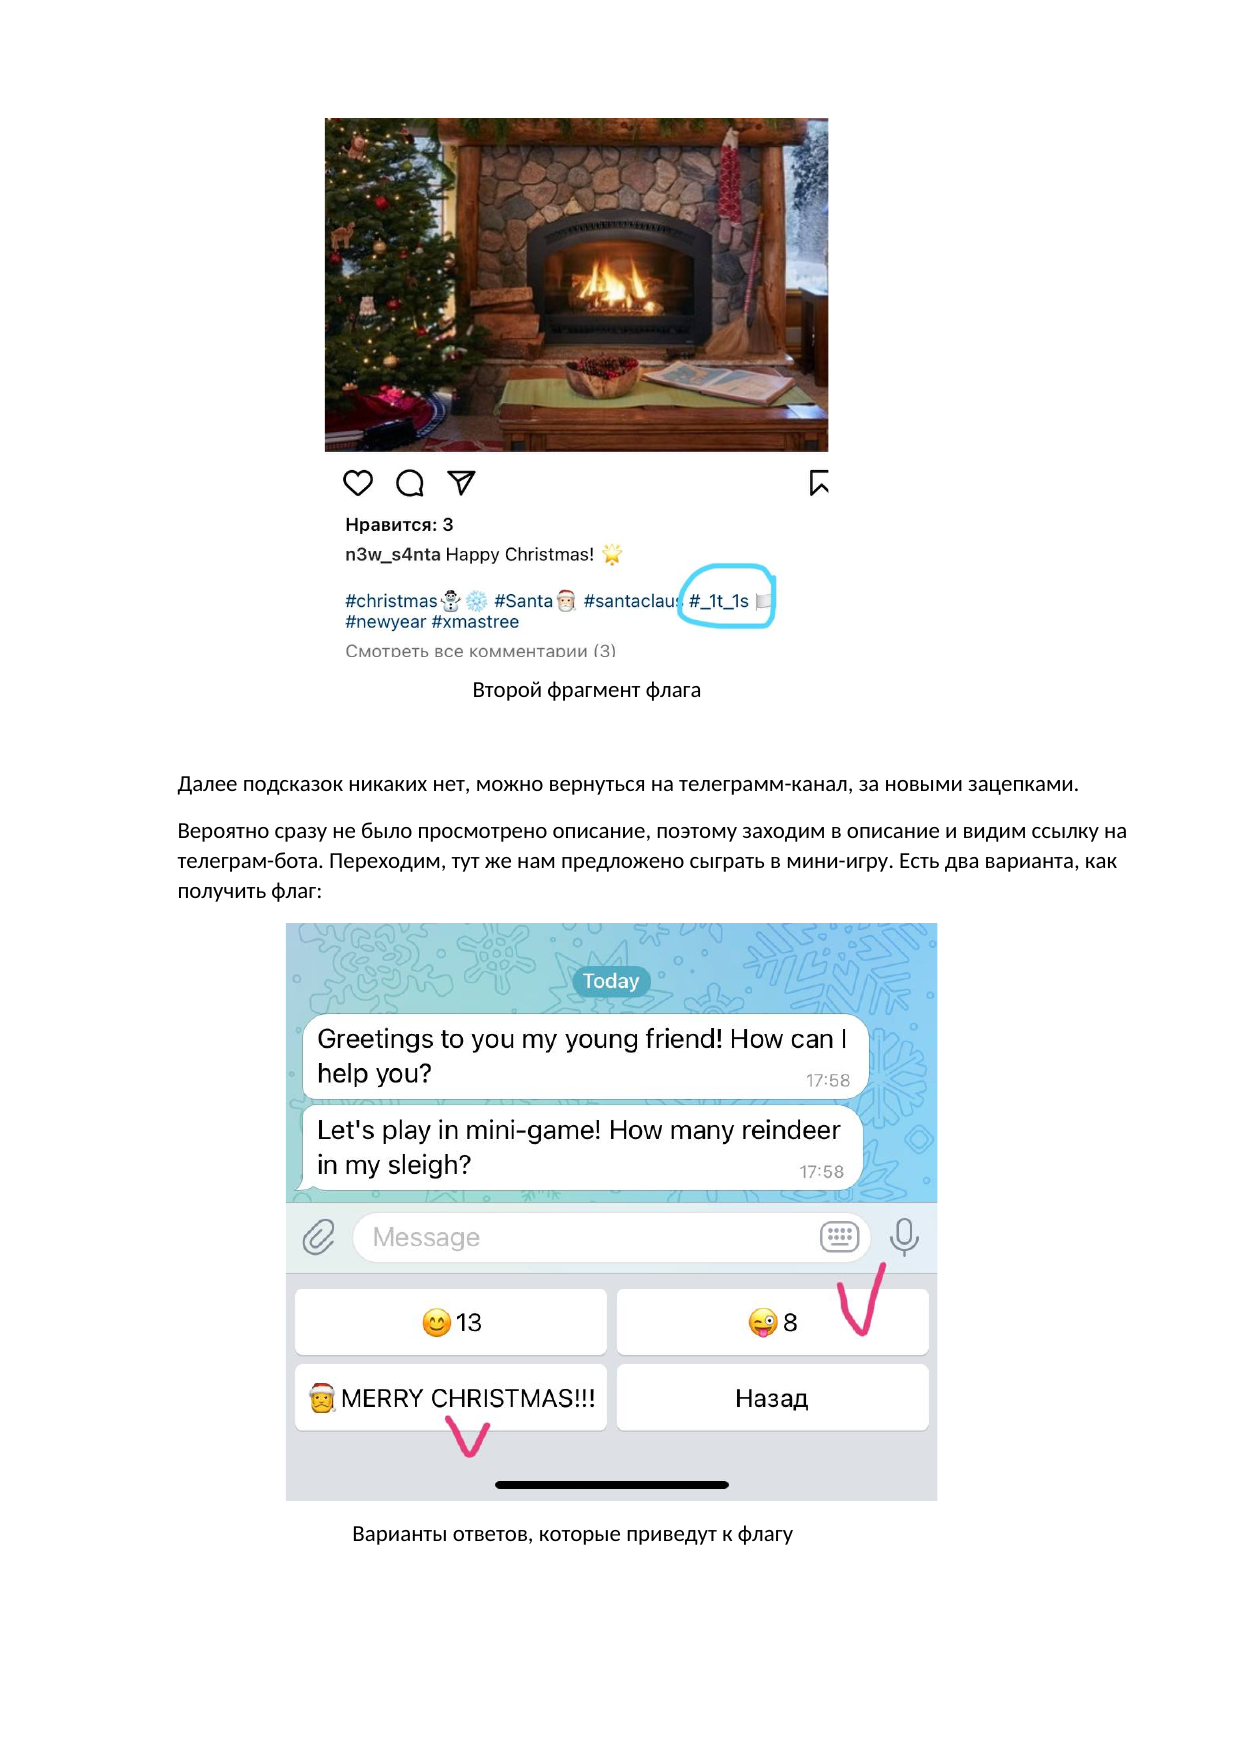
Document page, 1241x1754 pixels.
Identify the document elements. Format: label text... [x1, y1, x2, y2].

text Второй фрагмент флага [398, 675, 1152, 703]
text Вероятно сразу не было просмотрено описание, поэтому заходим в описание и видим ссылку на телеграм-бота. Переходим, тут же нам предложено сыграть в мини-игру. Есть два варианта, как получить флаг: [177, 816, 1152, 904]
text Варианты ответов, которые приведут к флагу [177, 1519, 1152, 1547]
text Далее подсказок никаких нет, можно вернуться на телеграмм-канал, за новыми зацепками. [177, 769, 1152, 797]
picture [324, 118, 829, 657]
picture [285, 923, 938, 1501]
